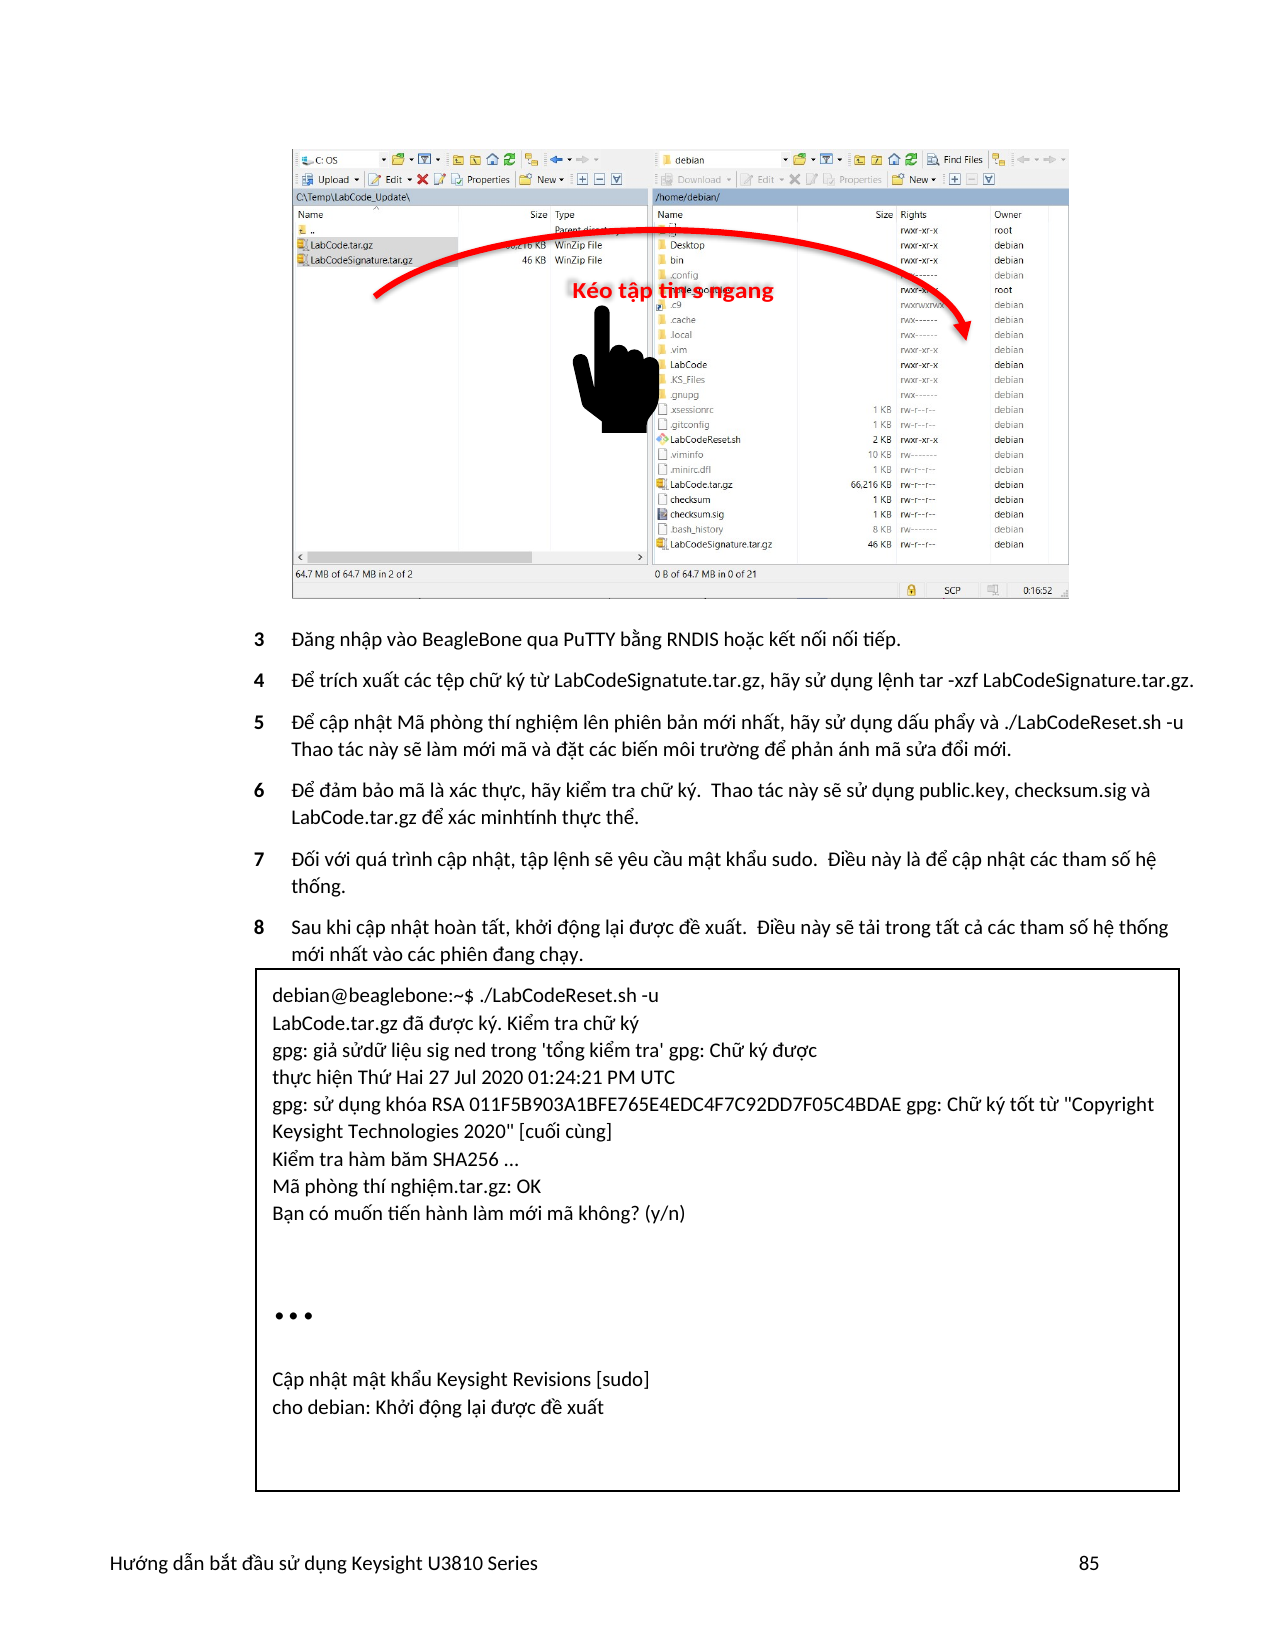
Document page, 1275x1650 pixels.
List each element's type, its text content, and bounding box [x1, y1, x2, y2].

list Để đảm bảo mã là xác thực, hãy kiểm tra chữ ký. Thao tác này sẽ sử dụng public.key, checksum.sig và LabCode.tar.gz để xác minhtính thực thể. [253, 778, 1207, 830]
list Đối với quá trình cập nhật, tập lệnh sẽ yêu cầu mật khẩu sudo. Điều này là để cập nhật các tham số hệ thống. [253, 846, 1207, 898]
list Đăng nhập vào BeagleBone qua PuTTY bằng RNDIS hoặc kết nối nối tiếp. [253, 626, 1207, 652]
picture [292, 149, 1069, 599]
list Sau khi cập nhật hoàn tất, khởi động lại được đề xuất. Điều này sẽ tải trong tất cả các tham số hệ thống mới nhất vào các phiên đang chạy. [253, 914, 1207, 967]
table_header debian@beaglebone:~$ ./LabCodeReset.sh -u LabCode.tar.gz đã được ký. Kiểm tra chữ ký gpg: giả sửdữ liệu sig ned trong 'tổng kiểm tra' gpg: Chữ ký được thực hiện Thứ Hai 27 Jul 2020 01:24:21 PM UTC gpg: sử dụng khóa RSA 011F5B903A1BFE765E4EDC4F7C92DD7F05C4BDAE gpg: Chữ ký tốt từ "Copyright Keysight Technologies 2020" [cuối cùng] Kiểm tra hàm băm SHA256 ... Mã phòng thí nghiệm.tar.gz: OK Bạn có muốn tiến hành làm mới mã không? (y/n) ... Cập nhật mật khẩu Keysight Revisions [sudo] cho debian: Khởi động lại được đề xuất [257, 970, 1178, 1490]
list Để trích xuất các tệp chữ ký từ LabCodeSignatute.tar.gz, hãy sử dụng lệnh tar -xzf LabCodeSignature.tar.gz. [253, 668, 1207, 693]
list Để cập nhật Mã phòng thí nghiệm lên phiên bản mới nhất, hãy sử dụng dấu phẩy và ./LabCodeReset.sh -u Thao tác này sẽ làm mới mã và đặt các biến môi trường để phản ánh mã sửa đổi mới. [253, 709, 1207, 761]
